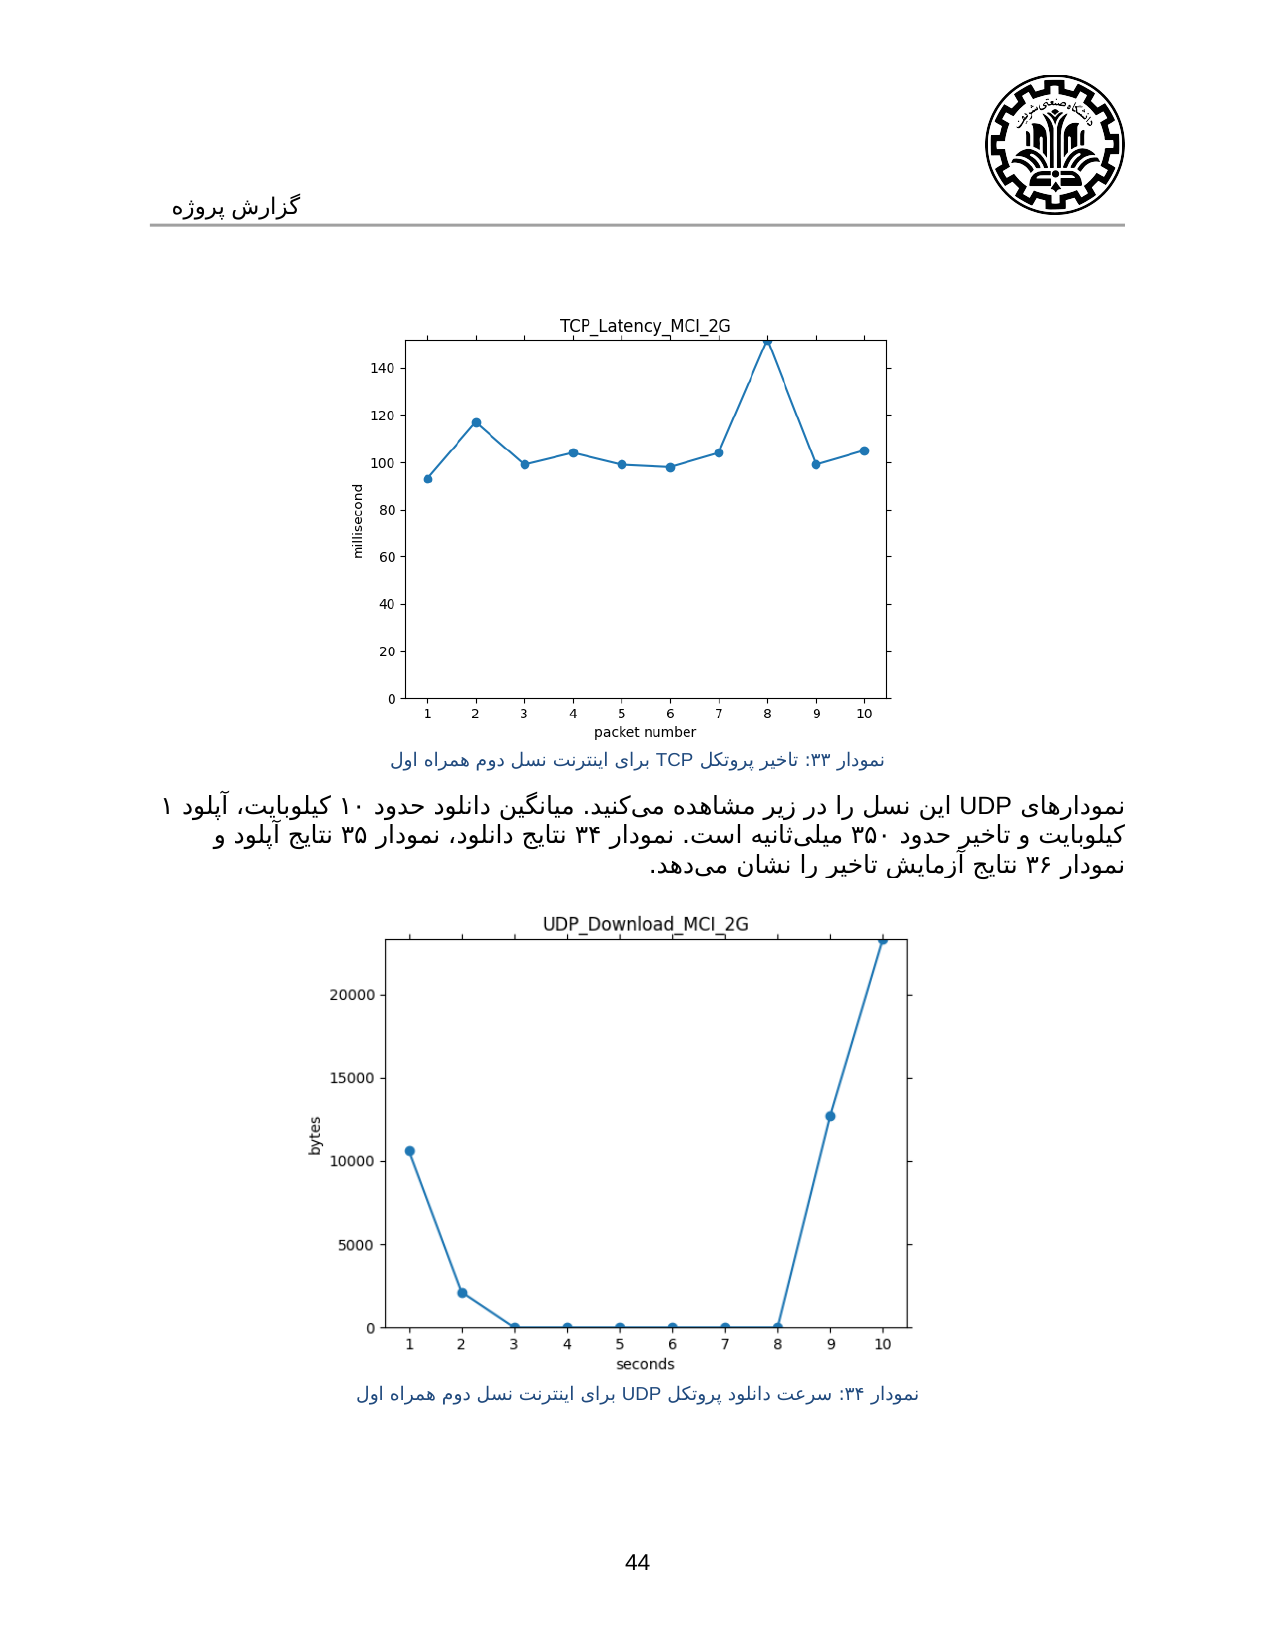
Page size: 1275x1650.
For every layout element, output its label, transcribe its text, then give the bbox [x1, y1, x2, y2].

text نمودار ۳۴: سرعت دانلود پروتکل UDP برای اینترنت نسل دوم همراه اول [150, 1383, 1125, 1405]
text نمودار ۳۳: تاخیر پروتکل TCP برای اینترنت نسل دوم همراه اول [150, 748, 1125, 770]
picture [985, 75, 1125, 215]
text نمودارهای UDP این نسل را در زیر مشاهده می‌کنید. میانگین دانلود حدود ۱۰ کیلوبایت، آپلود ۱ کیلوبایت و تاخیر حدود ۳۵۰ میلی‌ثانیه است. نمودار ۳۴ نتایج دانلود، نمودار ۳۵ نتایج آپلود و نمودار ۳۶ نتایج آزمایش تاخیر را نشان می‌دهد. [150, 791, 1125, 879]
picture [301, 878, 974, 1383]
picture [327, 283, 948, 749]
